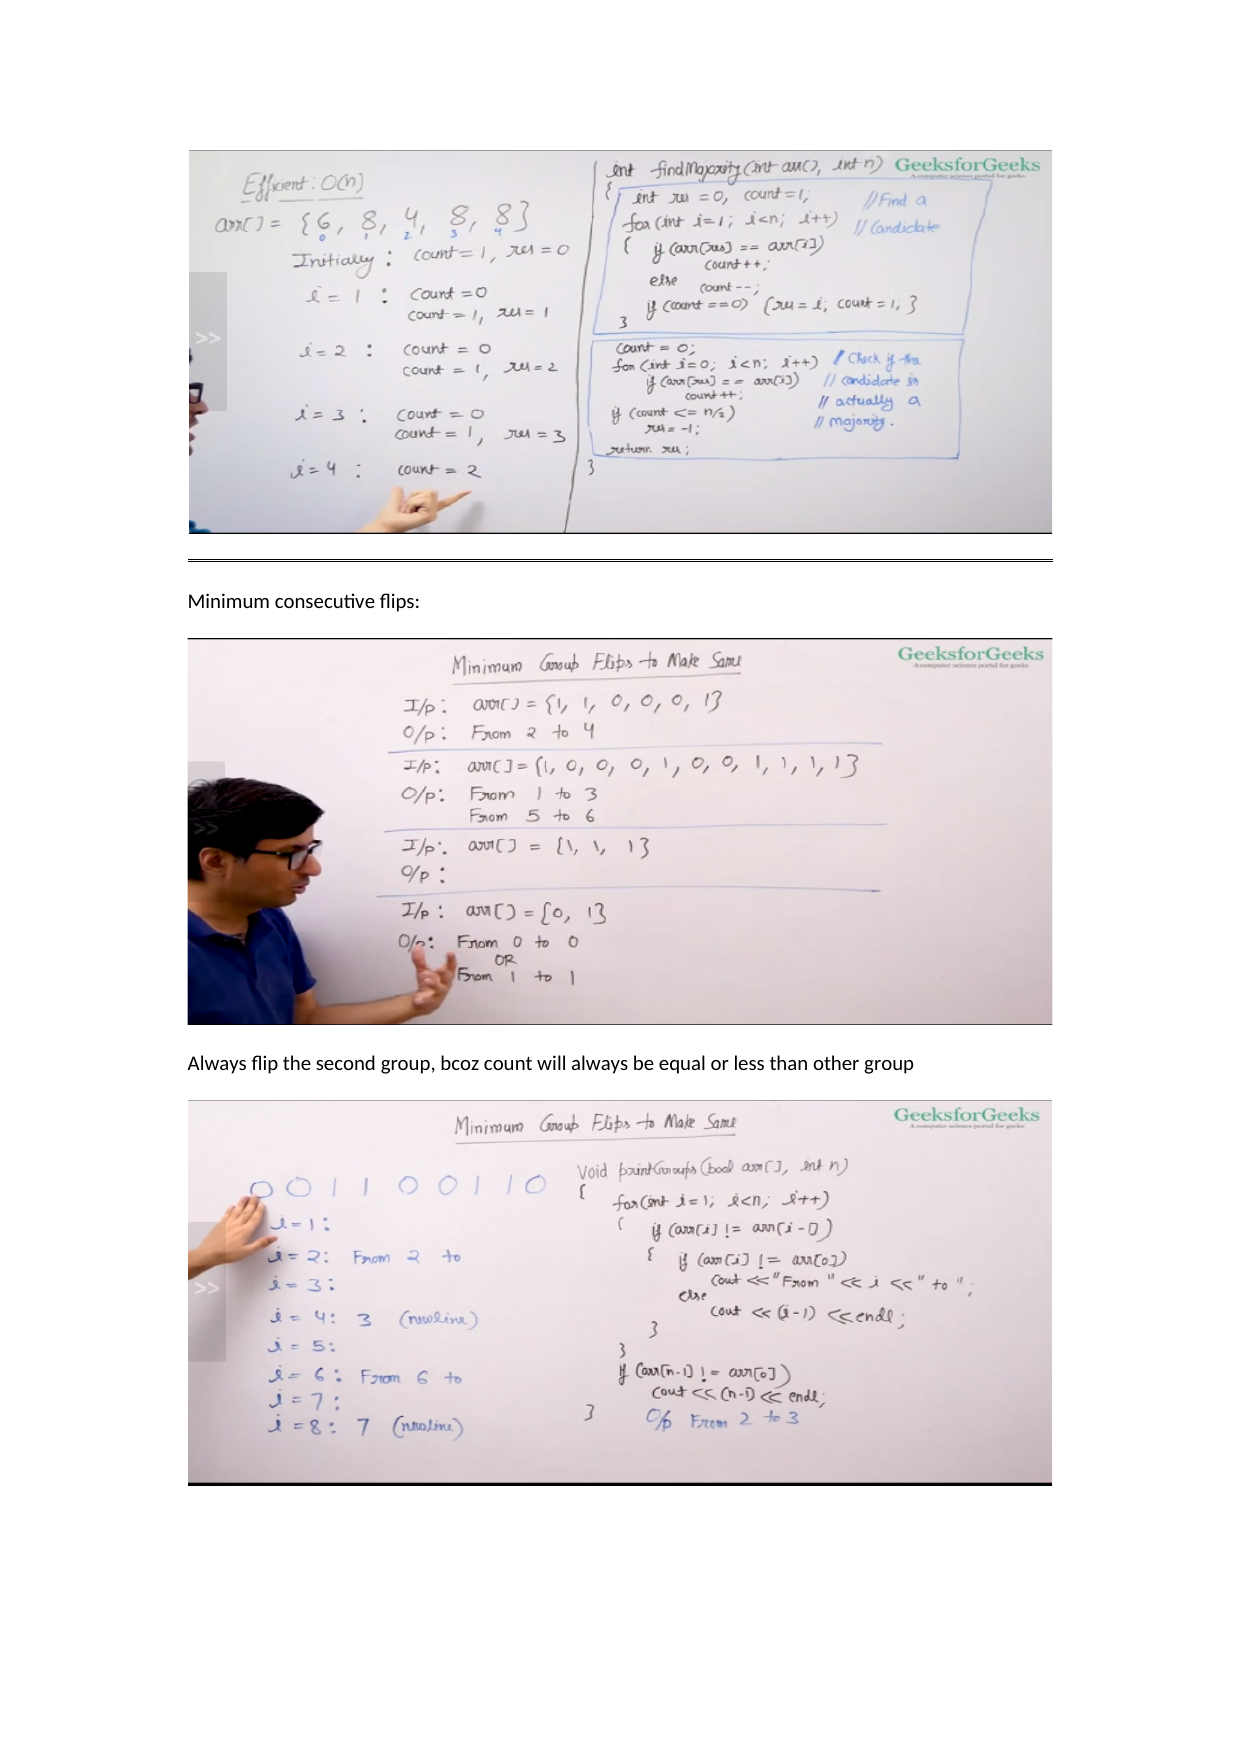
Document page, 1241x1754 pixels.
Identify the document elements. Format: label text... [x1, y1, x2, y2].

picture [187, 1100, 1053, 1486]
picture [187, 638, 1053, 1025]
list Always flip the second group, bcoz count will always be equal or less than other group [187, 1050, 1053, 1075]
list Minimum consecutive flips: [187, 588, 1053, 613]
picture [187, 150, 1053, 534]
